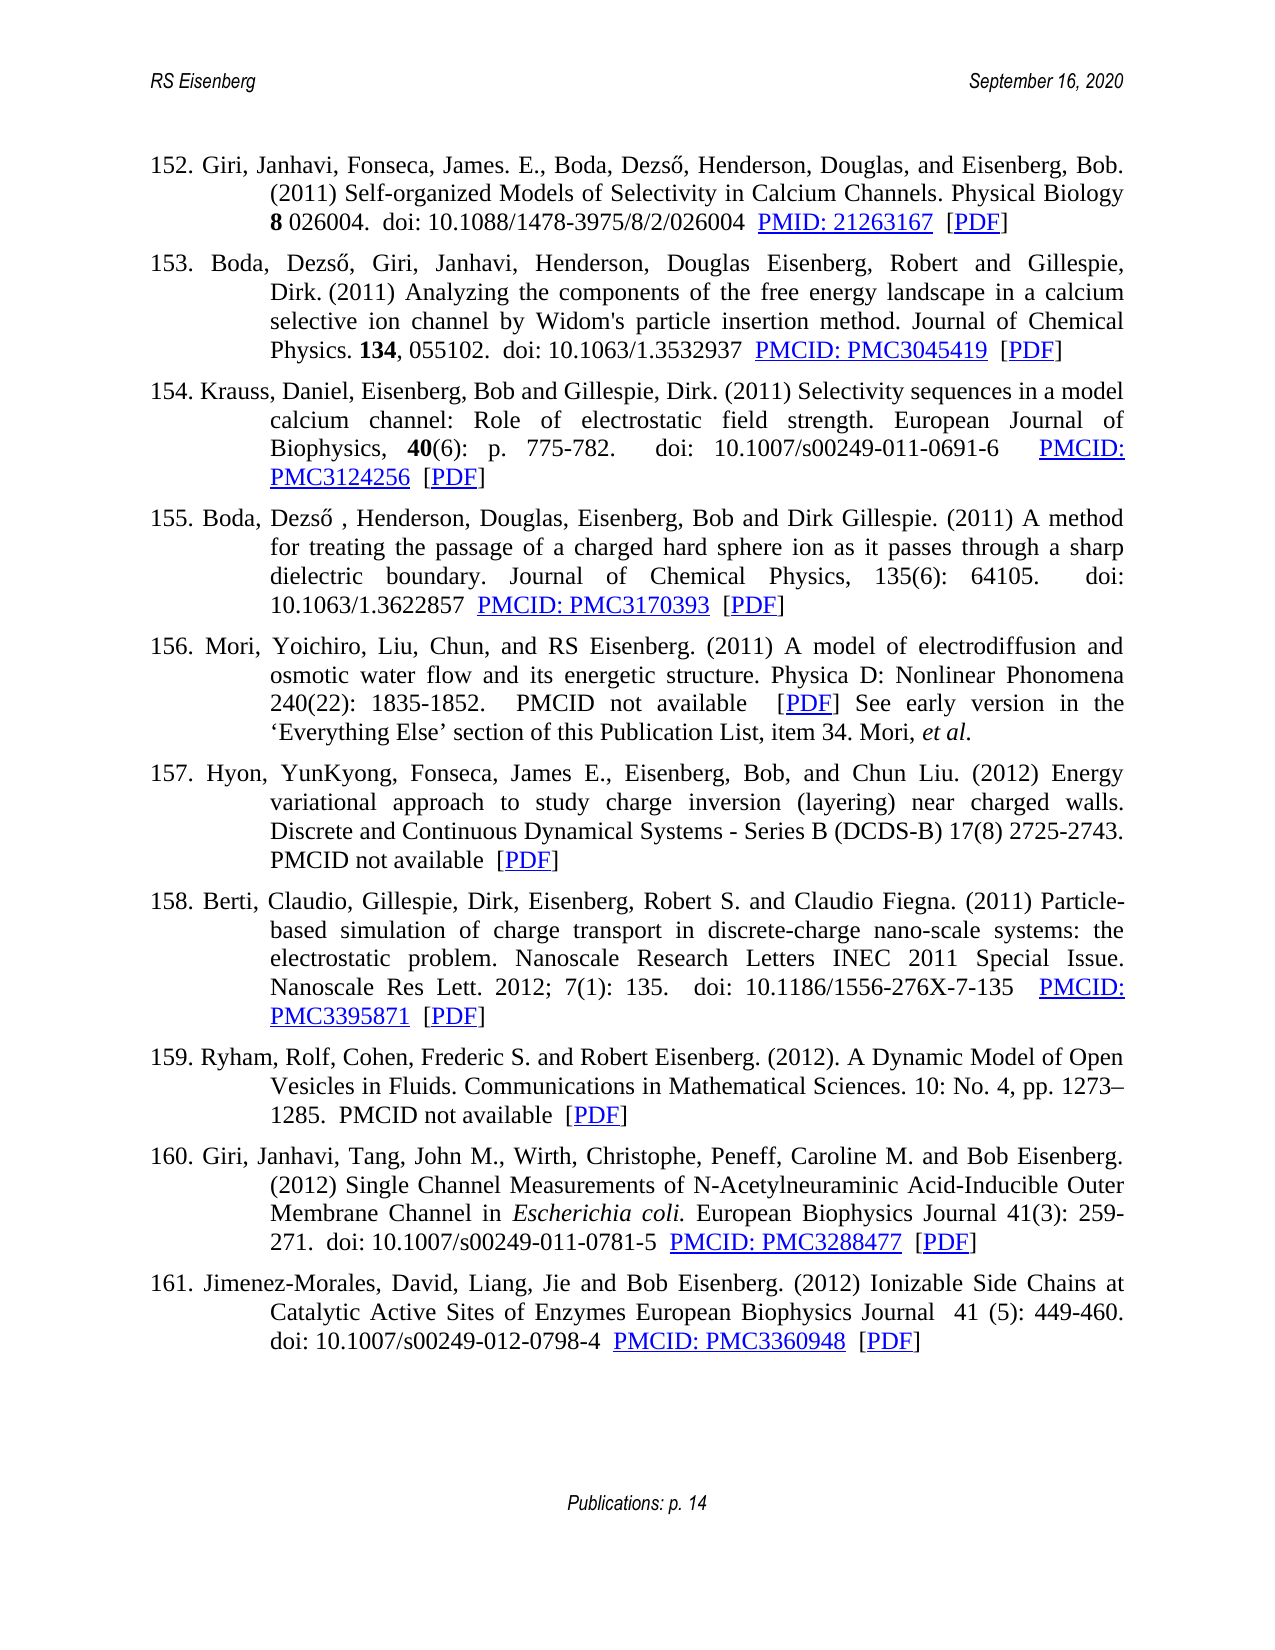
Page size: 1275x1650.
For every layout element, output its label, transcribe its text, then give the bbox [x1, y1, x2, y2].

text 153. Boda, Dezső, Giri, Janhavi, Henderson, Douglas Eisenberg, Robert and Gillespie, Dirk. (2011) Analyzing the components of the free energy landscape in a calcium selective ion channel by Widom's particle insertion method. Journal of Chemical Physics. 134, 055102. doi: 10.1063/1.3532937 PMCID: PMC3045419 [PDF] [150, 248, 1125, 363]
text 152. Giri, Janhavi, Fonseca, James. E., Boda, Dezső, Henderson, Douglas, and Eisenberg, Bob. (2011) Self-organized Models of Selectivity in Calcium Channels. Physical Biology 8 026004. doi: 10.1088/1478-3975/8/2/026004 PMID: 21263167 [PDF] [150, 150, 1125, 236]
text 157. Hyon, YunKyong, Fonseca, James E., Eisenberg, Bob, and Chun Liu. (2012) Energy variational approach to study charge inversion (layering) near charged walls. Discrete and Continuous Dynamical Systems - Series B (DCDS-B) 17(8) 2725-2743. PMCID not available [PDF] [150, 758, 1125, 873]
text 159. Ryham, Rolf, Cohen, Frederic S. and Robert Eisenberg. (2012). A Dynamic Model of Open Vesicles in Fluids. Communications in Mathematical Sciences. 10: No. 4, pp. 1273–1285. PMCID not available [PDF] [150, 1042, 1125, 1128]
text 158. Berti, Claudio, Gillespie, Dirk, Eisenberg, Robert S. and Claudio Fiegna. (2011) Particle-based simulation of charge transport in discrete-charge nano-scale systems: the electrostatic problem. Nanoscale Research Letters INEC 2011 Special Issue. Nanoscale Res Lett. 2012; 7(1): 135. doi: 10.1186/1556-276X-7-135 PMCID: PMC3395871 [PDF] [150, 886, 1125, 1030]
text 156. Mori, Yoichiro, Liu, Chun, and RS Eisenberg. (2011) A model of electrodiffusion and osmotic water flow and its energetic structure. Physica D: Nonlinear Phonomena 240(22): 1835-1852. PMCID not available [PDF] See early version in the ‘Everything Else’ section of this Publication List, item 34. Mori, et al. [150, 631, 1125, 746]
text 155. Boda, Dezső , Henderson, Douglas, Eisenberg, Bob and Dirk Gillespie. (2011) A method for treating the passage of a charged hard sphere ion as it passes through a sharp dielectric boundary. Journal of Chemical Physics, 135(6): 64105. doi: 10.1063/1.3622857 PMCID: PMC3170393 [PDF] [150, 503, 1125, 618]
text 154. Krauss, Daniel, Eisenberg, Bob and Gillespie, Dirk. (2011) Selectivity sequences in a model calcium channel: Role of electrostatic field strength. European Journal of Biophysics, 40(6): p. 775-782. doi: 10.1007/s00249-011-0691-6 PMCID: PMC3124256 [PDF] [150, 376, 1125, 491]
text 161. Jimenez-Morales, David, Liang, Jie and Bob Eisenberg. (2012) Ionizable Side Chains at Catalytic Active Sites of Enzymes European Biophysics Journal 41 (5): 449-460. doi: 10.1007/s00249-012-0798-4 PMCID: PMC3360948 [PDF] [150, 1268, 1125, 1355]
text 160. Giri, Janhavi, Tang, John M., Wirth, Christophe, Peneff, Caroline M. and Bob Eisenberg. (2012) Single Channel Measurements of N-Acetylneuraminic Acid-Inducible Outer Membrane Channel in Escherichia coli. European Biophysics Journal 41(3): 259-271. doi: 10.1007/s00249-011-0781-5 PMCID: PMC3288477 [PDF] [150, 1141, 1125, 1256]
